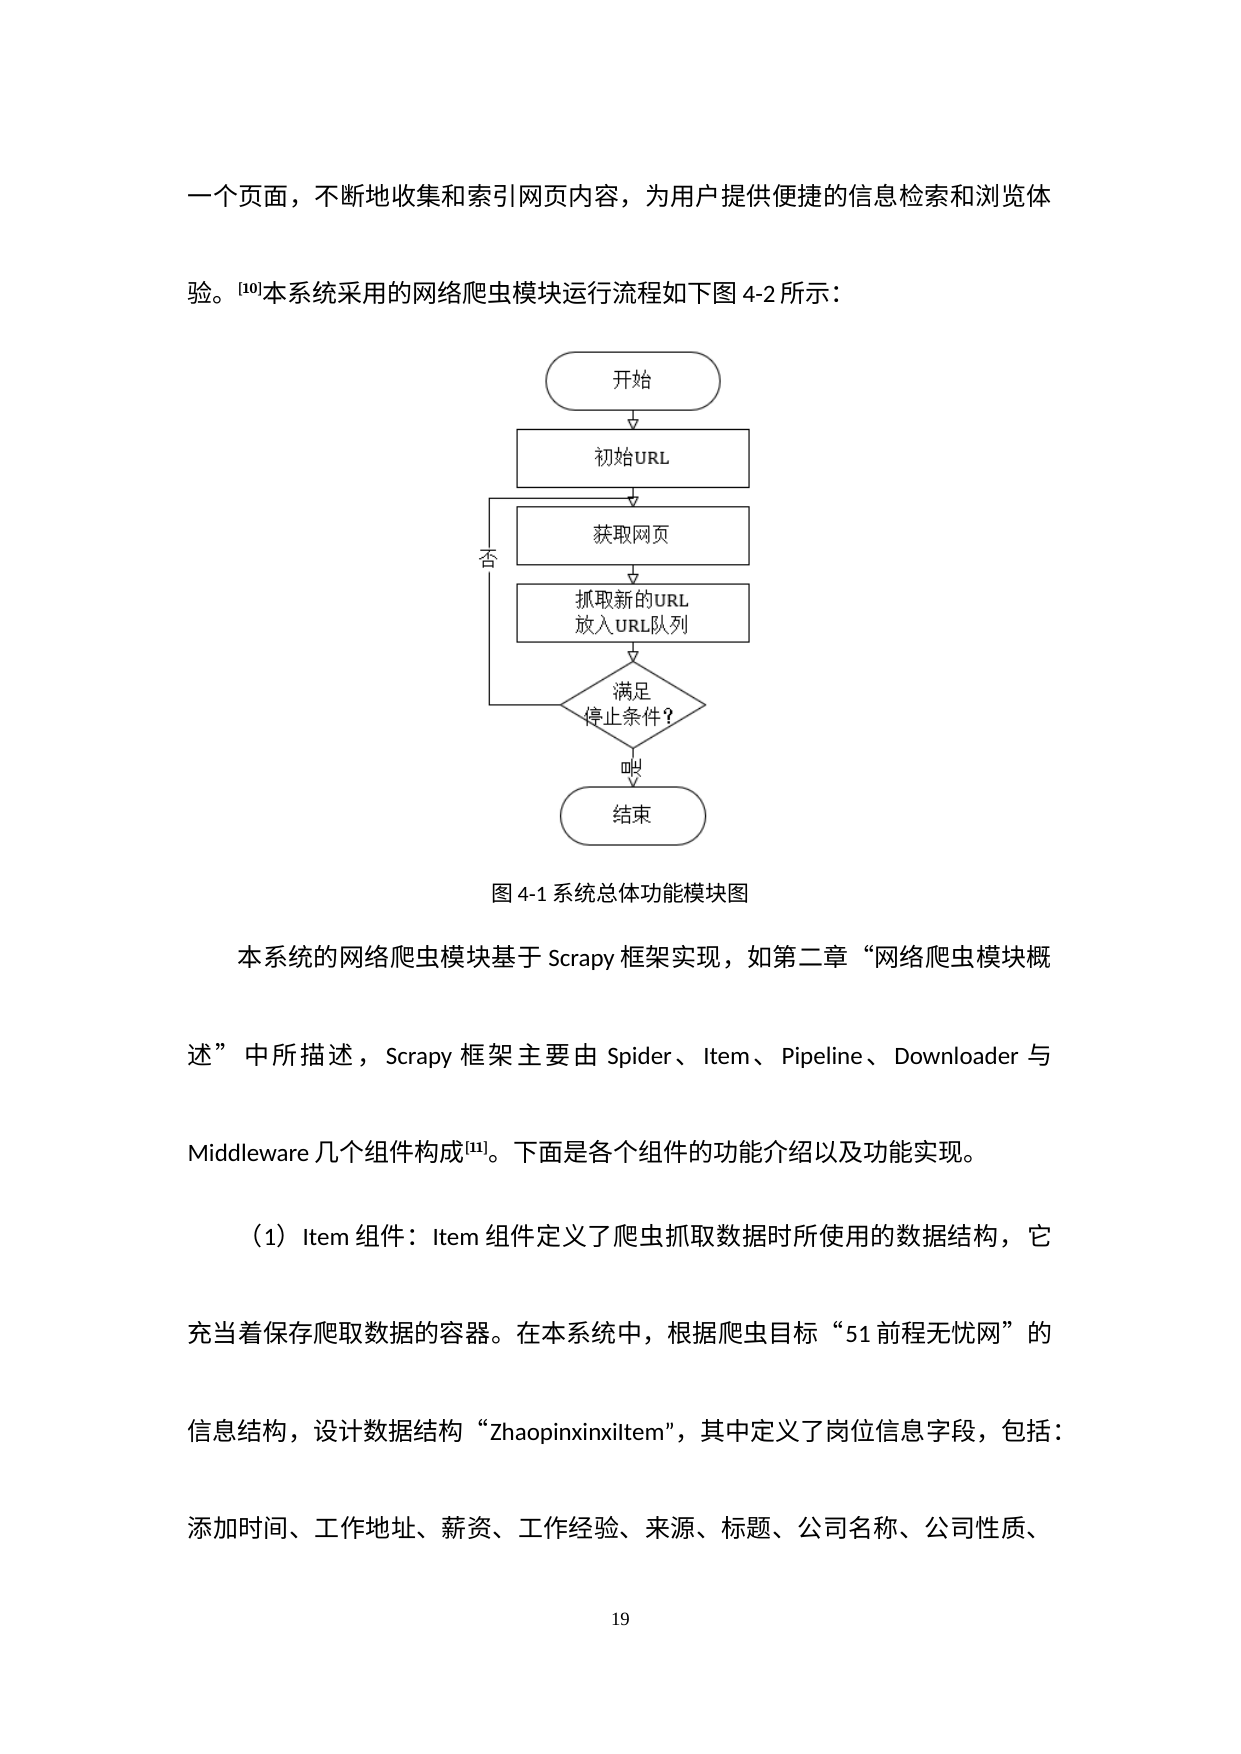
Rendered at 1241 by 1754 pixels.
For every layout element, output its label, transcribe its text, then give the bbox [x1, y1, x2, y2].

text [187, 162, 1053, 324]
text 本系统的网络爬虫模块基于Scrapy框架实现，如第二章“网络爬虫模块概述”中所描述，Scrapy框架主要由Spider、Item、Pipeline、Downloader与Middleware几个组件构成[11]。下面是各个组件的功能介绍以及功能实现。 [187, 923, 1053, 1183]
picture [455, 342, 786, 859]
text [187, 1202, 1053, 1559]
text 图4-1 系统总体功能模块图 [187, 875, 1053, 908]
